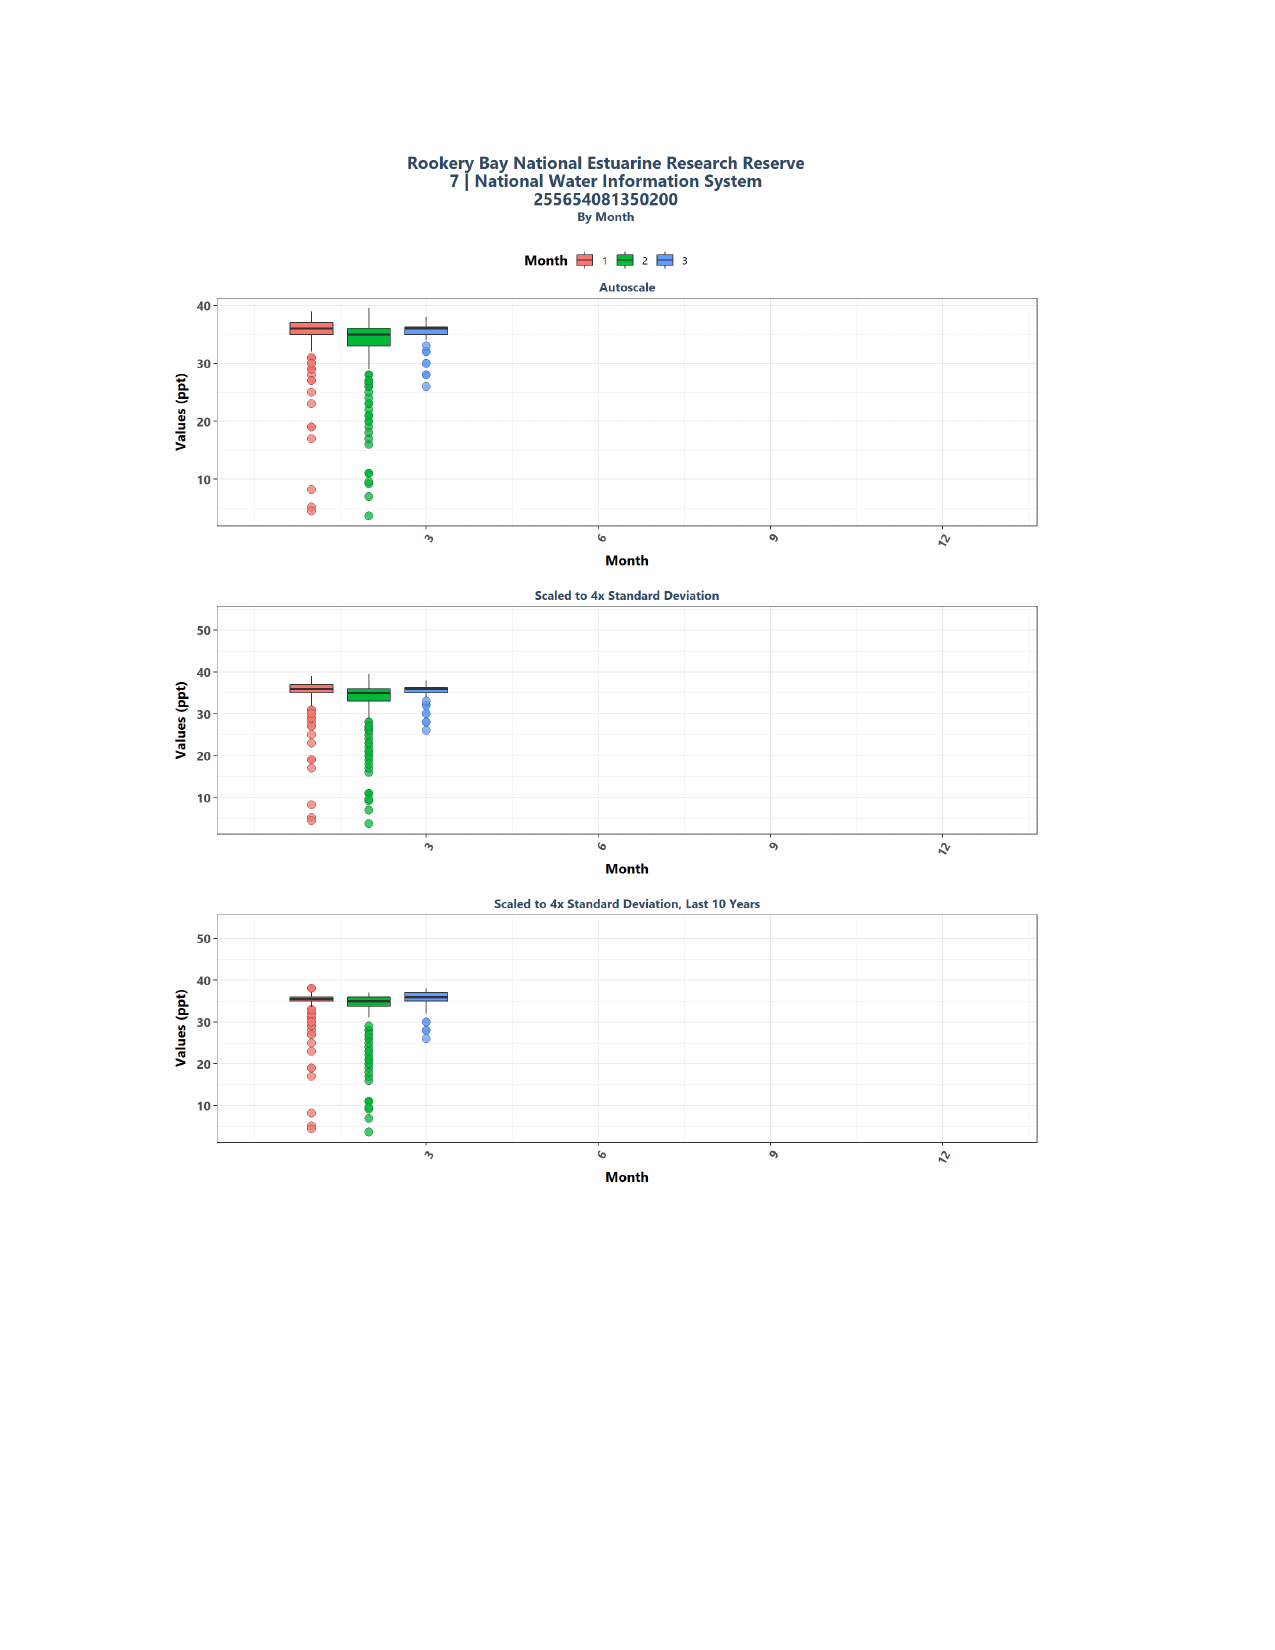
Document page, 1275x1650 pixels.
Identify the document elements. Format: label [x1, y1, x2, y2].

picture [168, 150, 1044, 1200]
